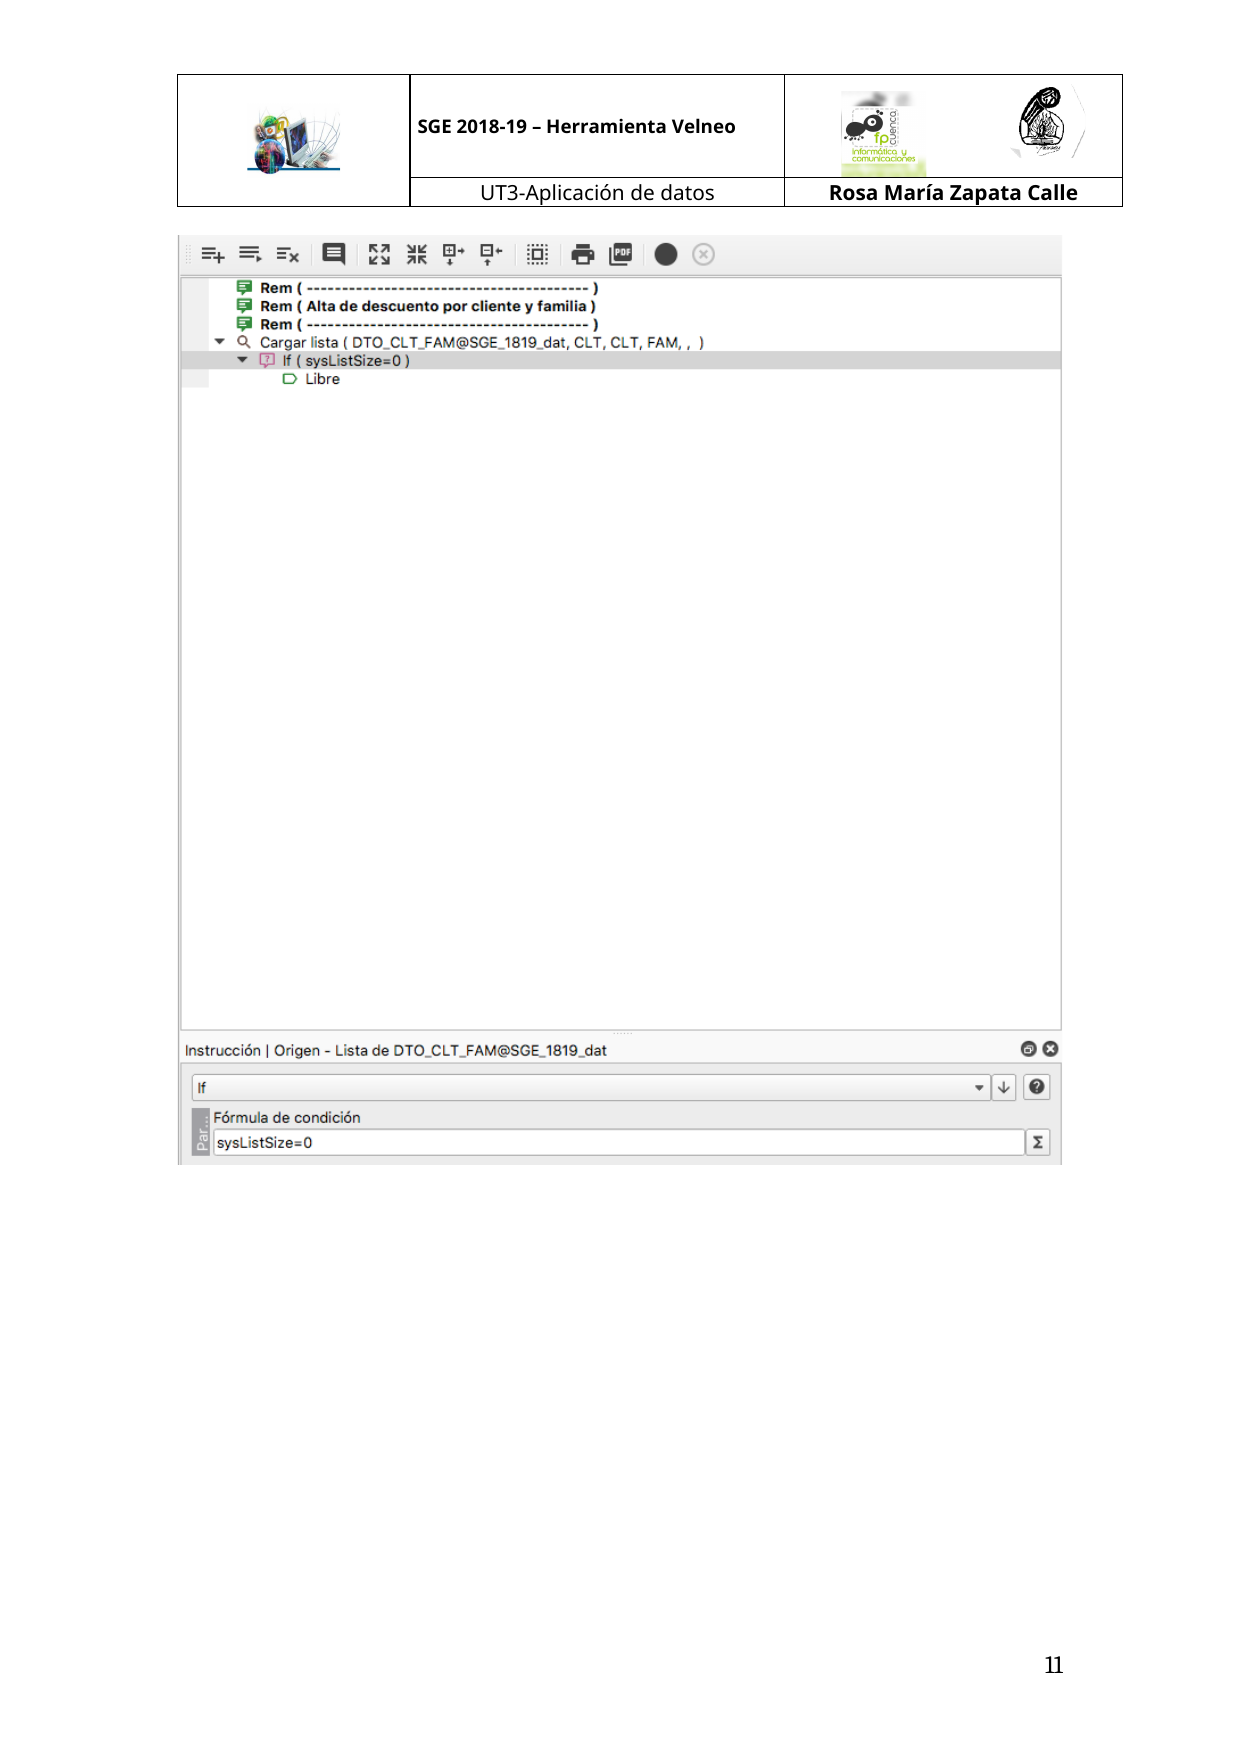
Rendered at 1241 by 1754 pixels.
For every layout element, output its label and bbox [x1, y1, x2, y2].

picture [177, 235, 1063, 1165]
picture [247, 103, 341, 178]
picture [841, 91, 927, 177]
picture [1010, 84, 1086, 158]
